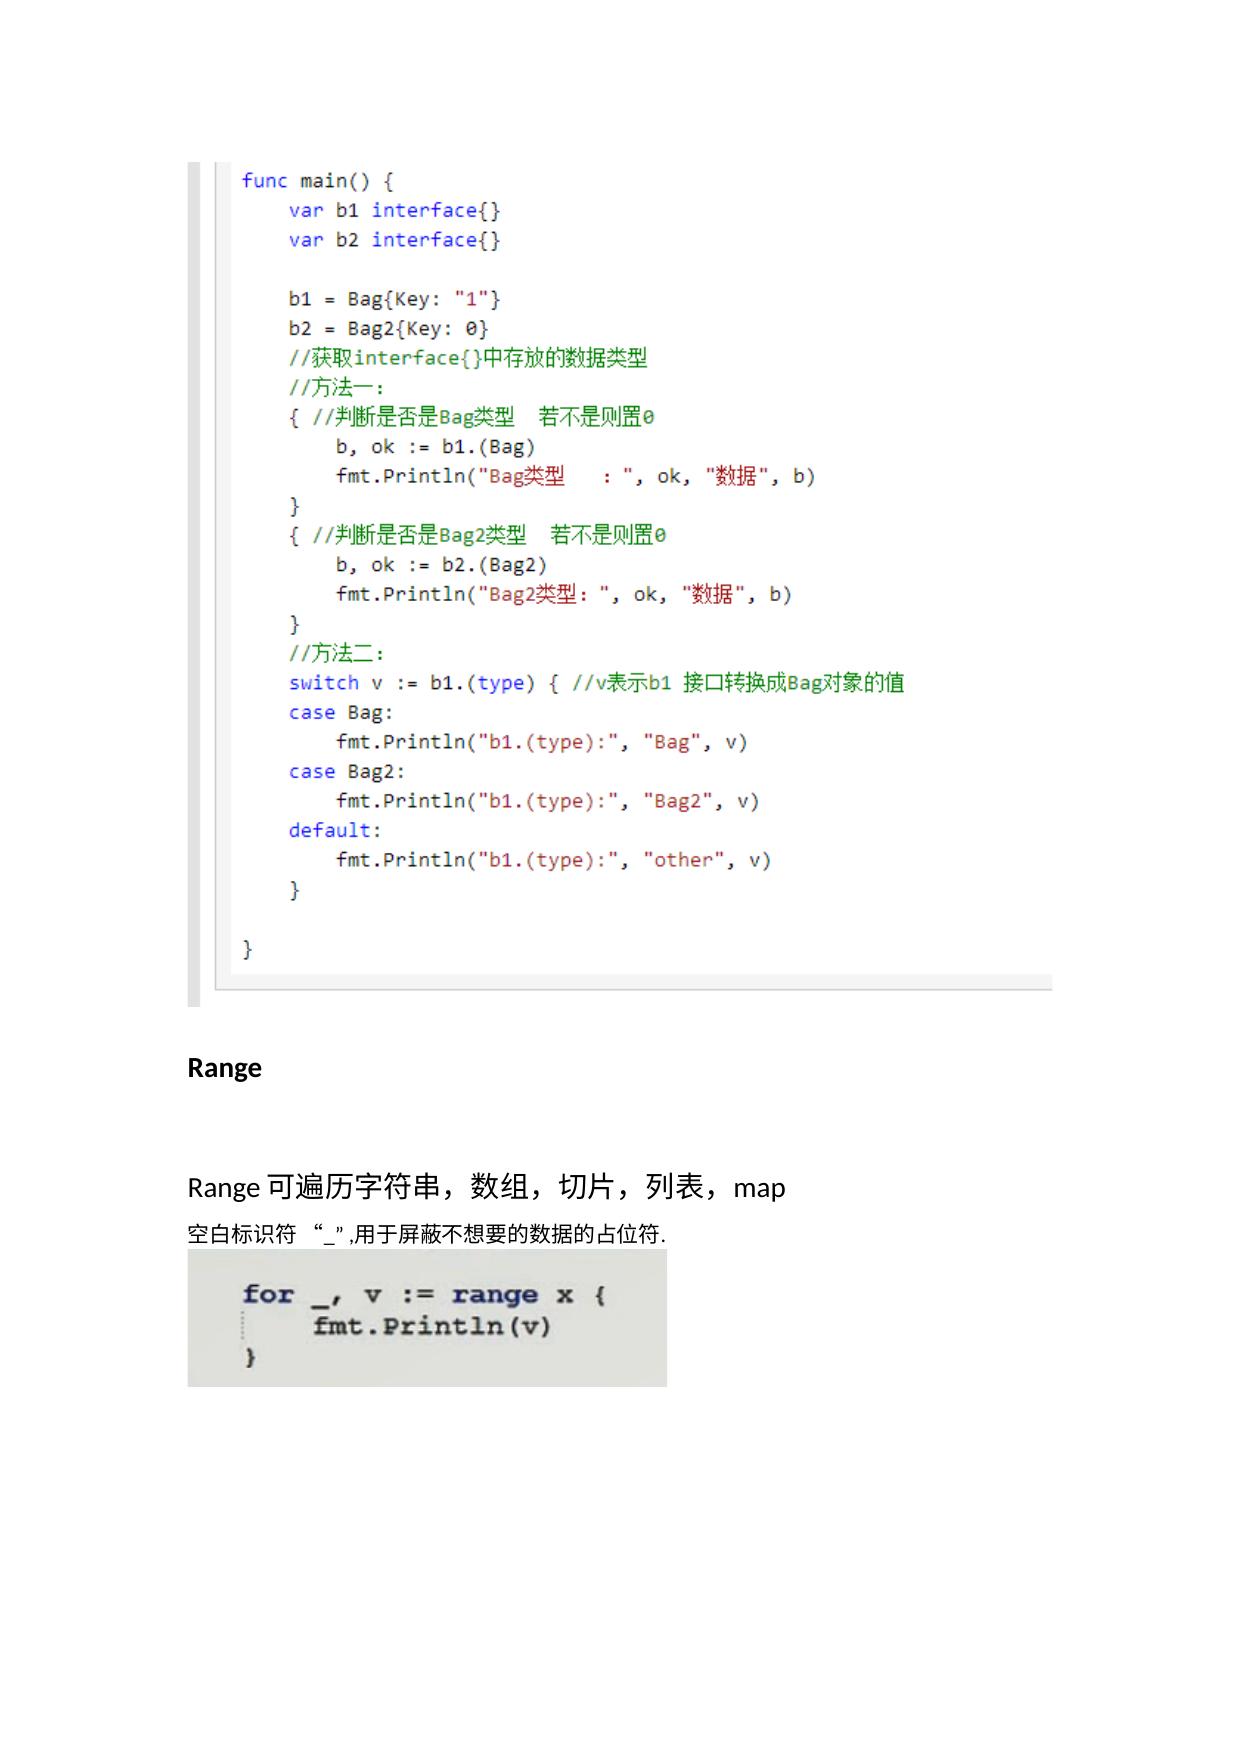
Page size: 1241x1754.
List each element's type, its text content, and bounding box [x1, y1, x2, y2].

subtitle Range [187, 1034, 1053, 1099]
picture [187, 162, 1053, 1007]
picture [187, 1249, 668, 1387]
text Range可遍历字符串，数组，切片，列表，map [187, 1152, 1053, 1217]
text 空白标识符 “_” ,用于屏蔽不想要的数据的占位符. [187, 1217, 1053, 1249]
